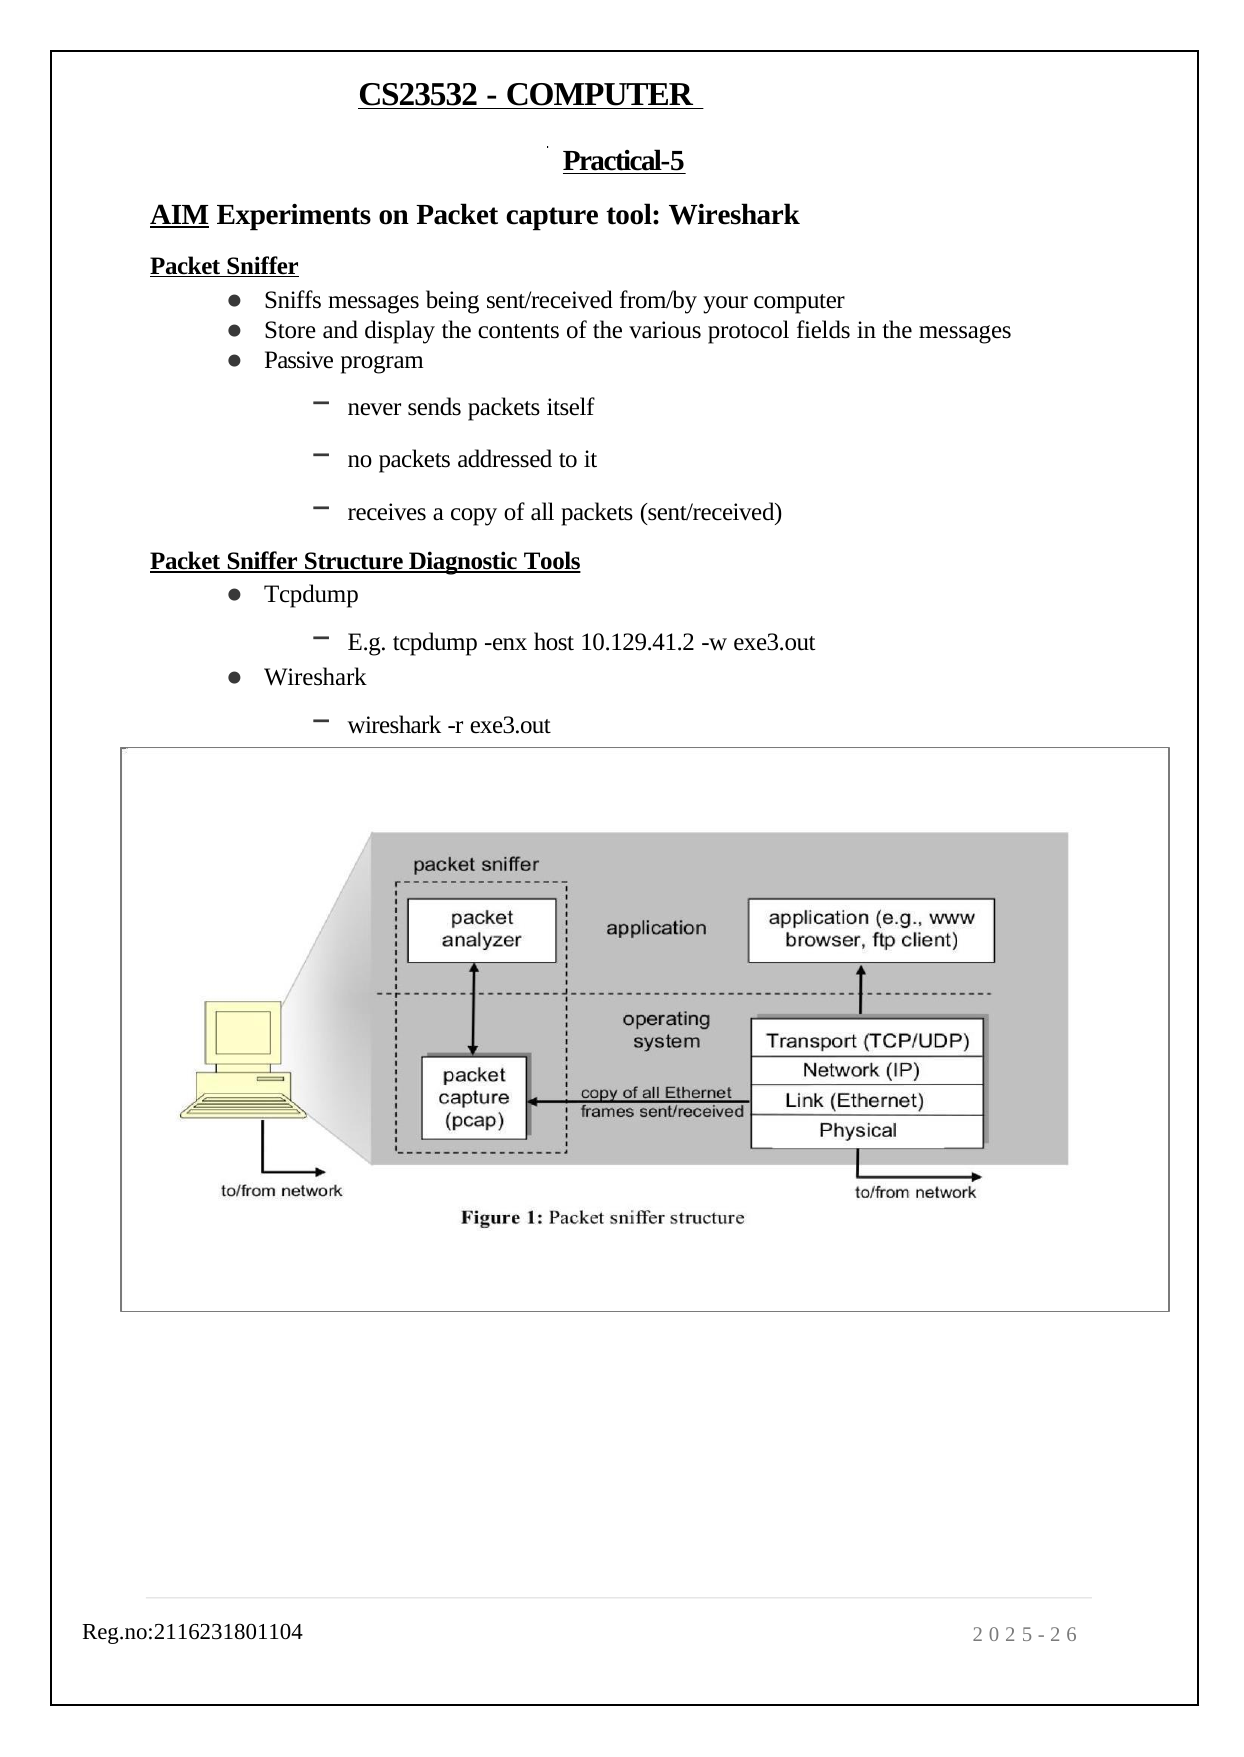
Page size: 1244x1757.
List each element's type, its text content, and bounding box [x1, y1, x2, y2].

list wireshark -r exe3.out [310, 691, 1197, 744]
list Passive program [226, 345, 1197, 375]
list Store and display the contents of the various protocol fields in the messages [226, 314, 1197, 345]
list Tcpdump [226, 577, 1197, 608]
list E.g. tcpdump -enx host 10.129.41.2 -w exe3.out [310, 608, 1197, 661]
text Packet Sniffer [150, 251, 1197, 280]
list no packets addressed to it [310, 426, 1197, 478]
list never sends packets itself [310, 375, 1197, 426]
list receives a copy of all packets (sent/received) [310, 478, 1197, 531]
list Wireshark [226, 661, 1197, 691]
text Packet Sniffer Structure Diagnostic Tools [150, 546, 1197, 575]
text AIM Experiments on Packet capture tool: Wireshark [150, 197, 1197, 231]
picture [122, 748, 1168, 1311]
list Sniffs messages being sent/received from/by your computer [226, 283, 1197, 314]
subtitle Practical-5 [416, 143, 832, 177]
